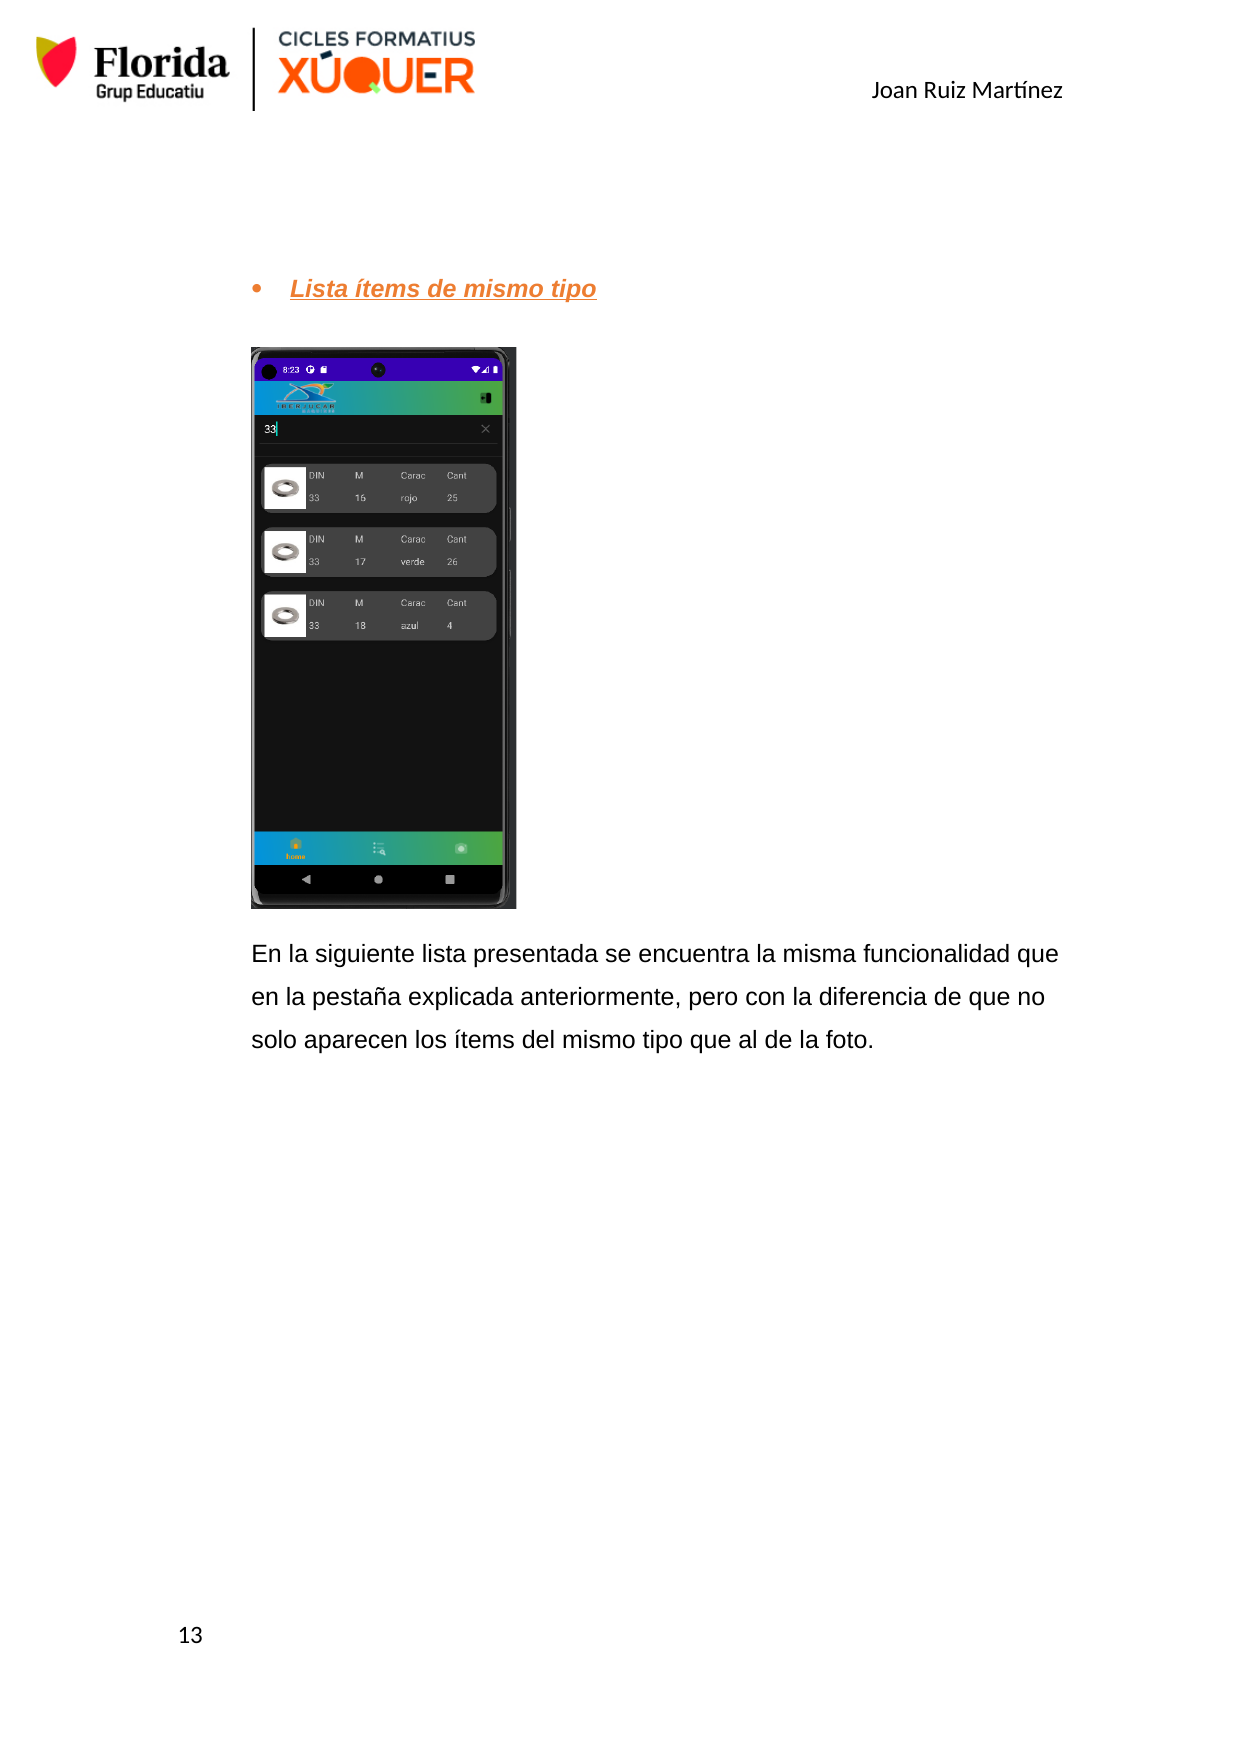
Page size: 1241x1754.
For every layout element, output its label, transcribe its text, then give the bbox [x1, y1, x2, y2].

text En la siguiente lista presentada se encuentra la misma funcionalidad que en la pestaña explicada anteriormente, pero con la diferencia de que no solo aparecen los ítems del mismo tipo que al de la foto. [251, 939, 1063, 1054]
picture [36, 27, 476, 111]
subtitle Lista ítems de mismo tipo [252, 274, 1063, 303]
picture [251, 347, 517, 909]
